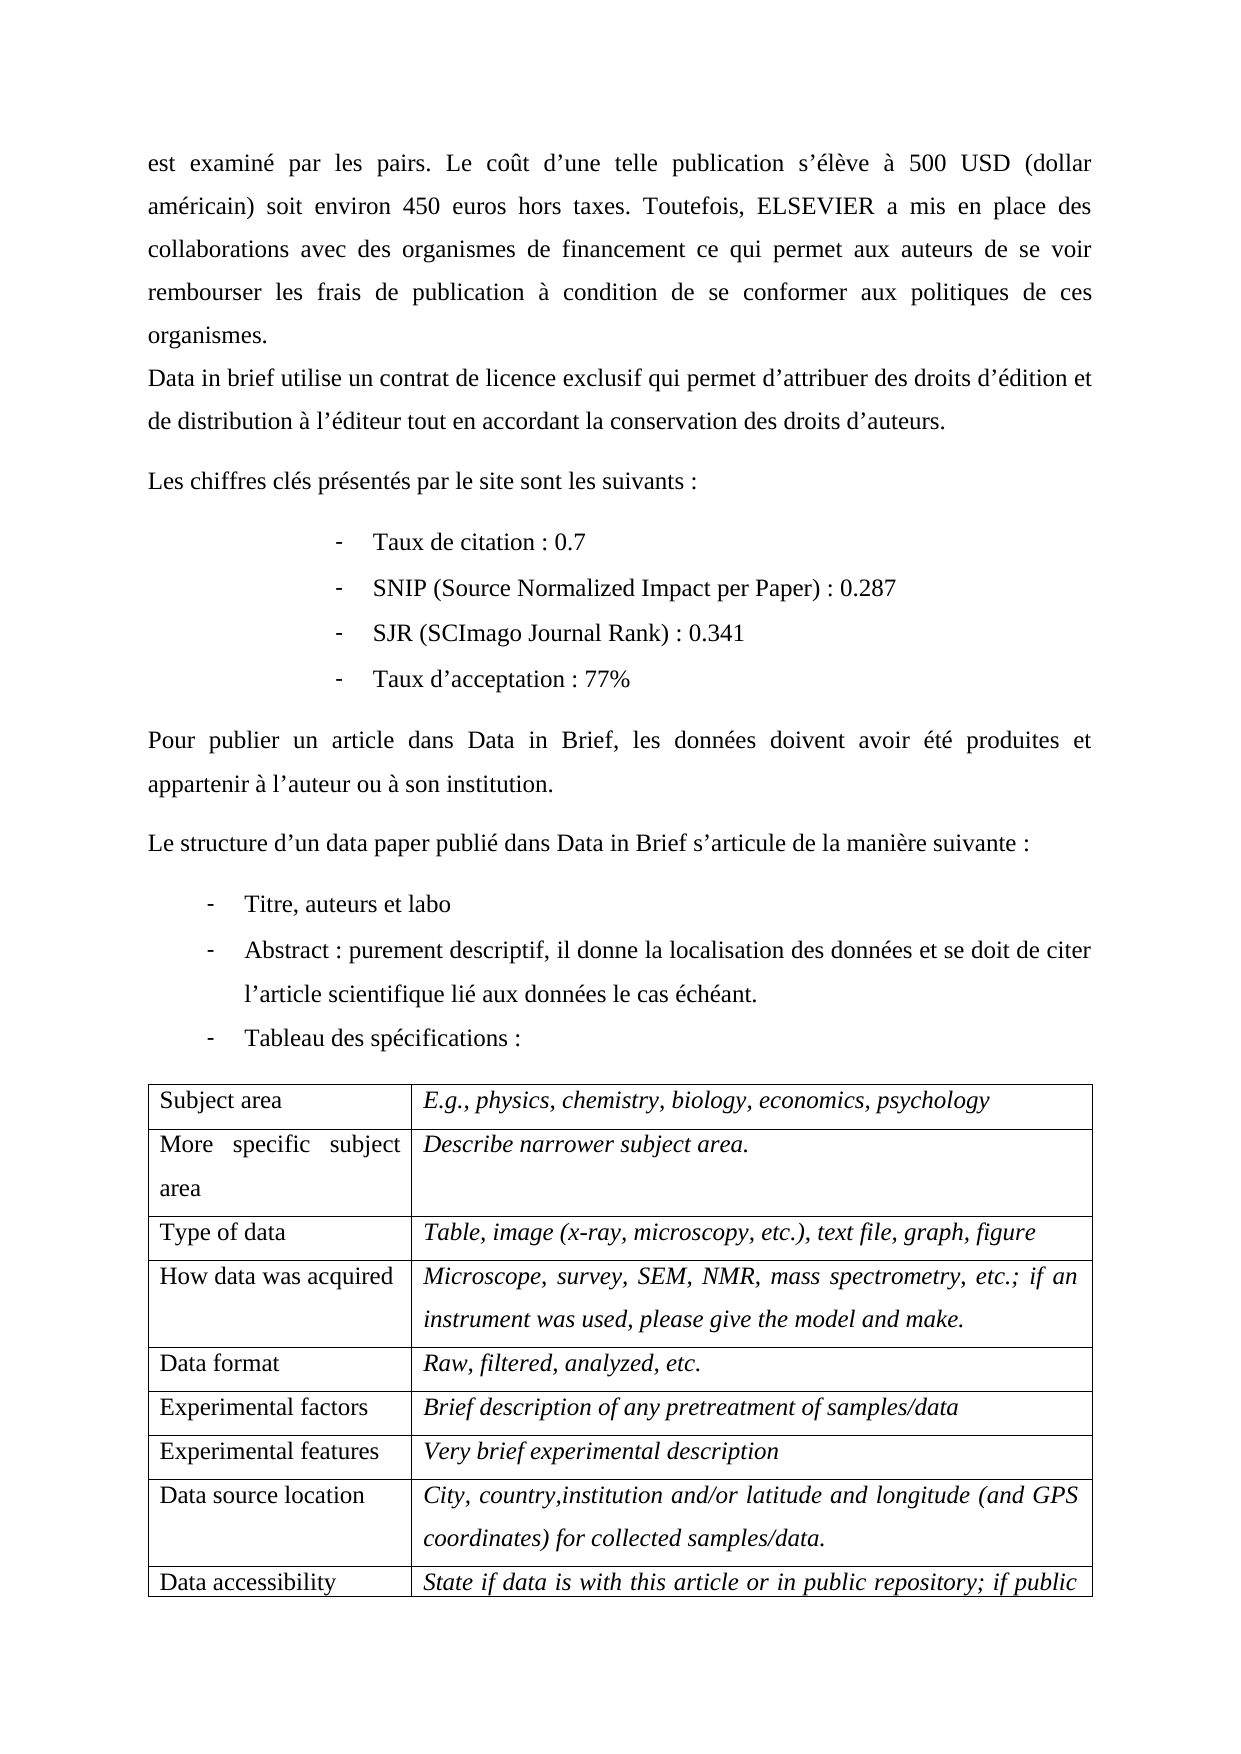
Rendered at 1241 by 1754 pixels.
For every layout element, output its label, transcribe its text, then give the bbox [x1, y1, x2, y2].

text Les chiffres clés présentés par le site sont les suivants : [148, 466, 1093, 495]
table_cell Experimental features [149, 1436, 411, 1479]
table_cell City, country,institution and/or latitude and longitude (and GPS coordinates) for collected samples/data. [412, 1480, 1092, 1566]
list Taux de citation : 0.7 [335, 526, 1093, 556]
table_cell Experimental factors [149, 1392, 411, 1435]
table_cell Data accessibility [149, 1567, 411, 1596]
table_cell How data was acquired [149, 1261, 411, 1347]
table_cell Type of data [149, 1217, 411, 1260]
text Pour publier un article dans Data in Brief, les données doivent avoir été produites et appartenir à l’auteur ou à son institution. [148, 726, 1093, 797]
list Titre, auteurs et labo [207, 888, 1093, 919]
table_cell Data source location [149, 1480, 411, 1566]
list Abstract : purement descriptif, il donne la localisation des données et se doit de citer l’article scientifique lié aux données le cas échéant. [207, 934, 1093, 1008]
text Le structure d’un data paper publié dans Data in Brief s’articule de la manière suivante : [148, 828, 1093, 857]
table_cell Table, image (x-ray, microscopy, etc.), text file, graph, figure [412, 1217, 1092, 1260]
table_cell More specific subject area [149, 1130, 411, 1216]
table_cell Microscope, survey, SEM, NMR, mass spectrometry, etc.; if an instrument was used, please give the model and make. [412, 1261, 1092, 1347]
table_cell Describe narrower subject area. [412, 1130, 1092, 1216]
table_cell Data format [149, 1348, 411, 1391]
list SNIP (Source Normalized Impact per Paper) : 0.287 [335, 572, 1093, 602]
table_cell Very brief experimental description [412, 1436, 1092, 1479]
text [148, 148, 1093, 435]
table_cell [412, 1567, 1092, 1596]
table_cell Raw, filtered, analyzed, etc. [412, 1348, 1092, 1391]
list Tableau des spécifications : [207, 1022, 1093, 1052]
list Taux d’acceptation : 77% [335, 663, 1093, 694]
table_cell Brief description of any pretreatment of samples/data [412, 1392, 1092, 1435]
list SJR (SCImago Journal Rank) : 0.341 [335, 617, 1093, 648]
table_header Subject area [149, 1085, 411, 1128]
table_header E.g., physics, chemistry, biology, economics, psychology [412, 1085, 1092, 1128]
